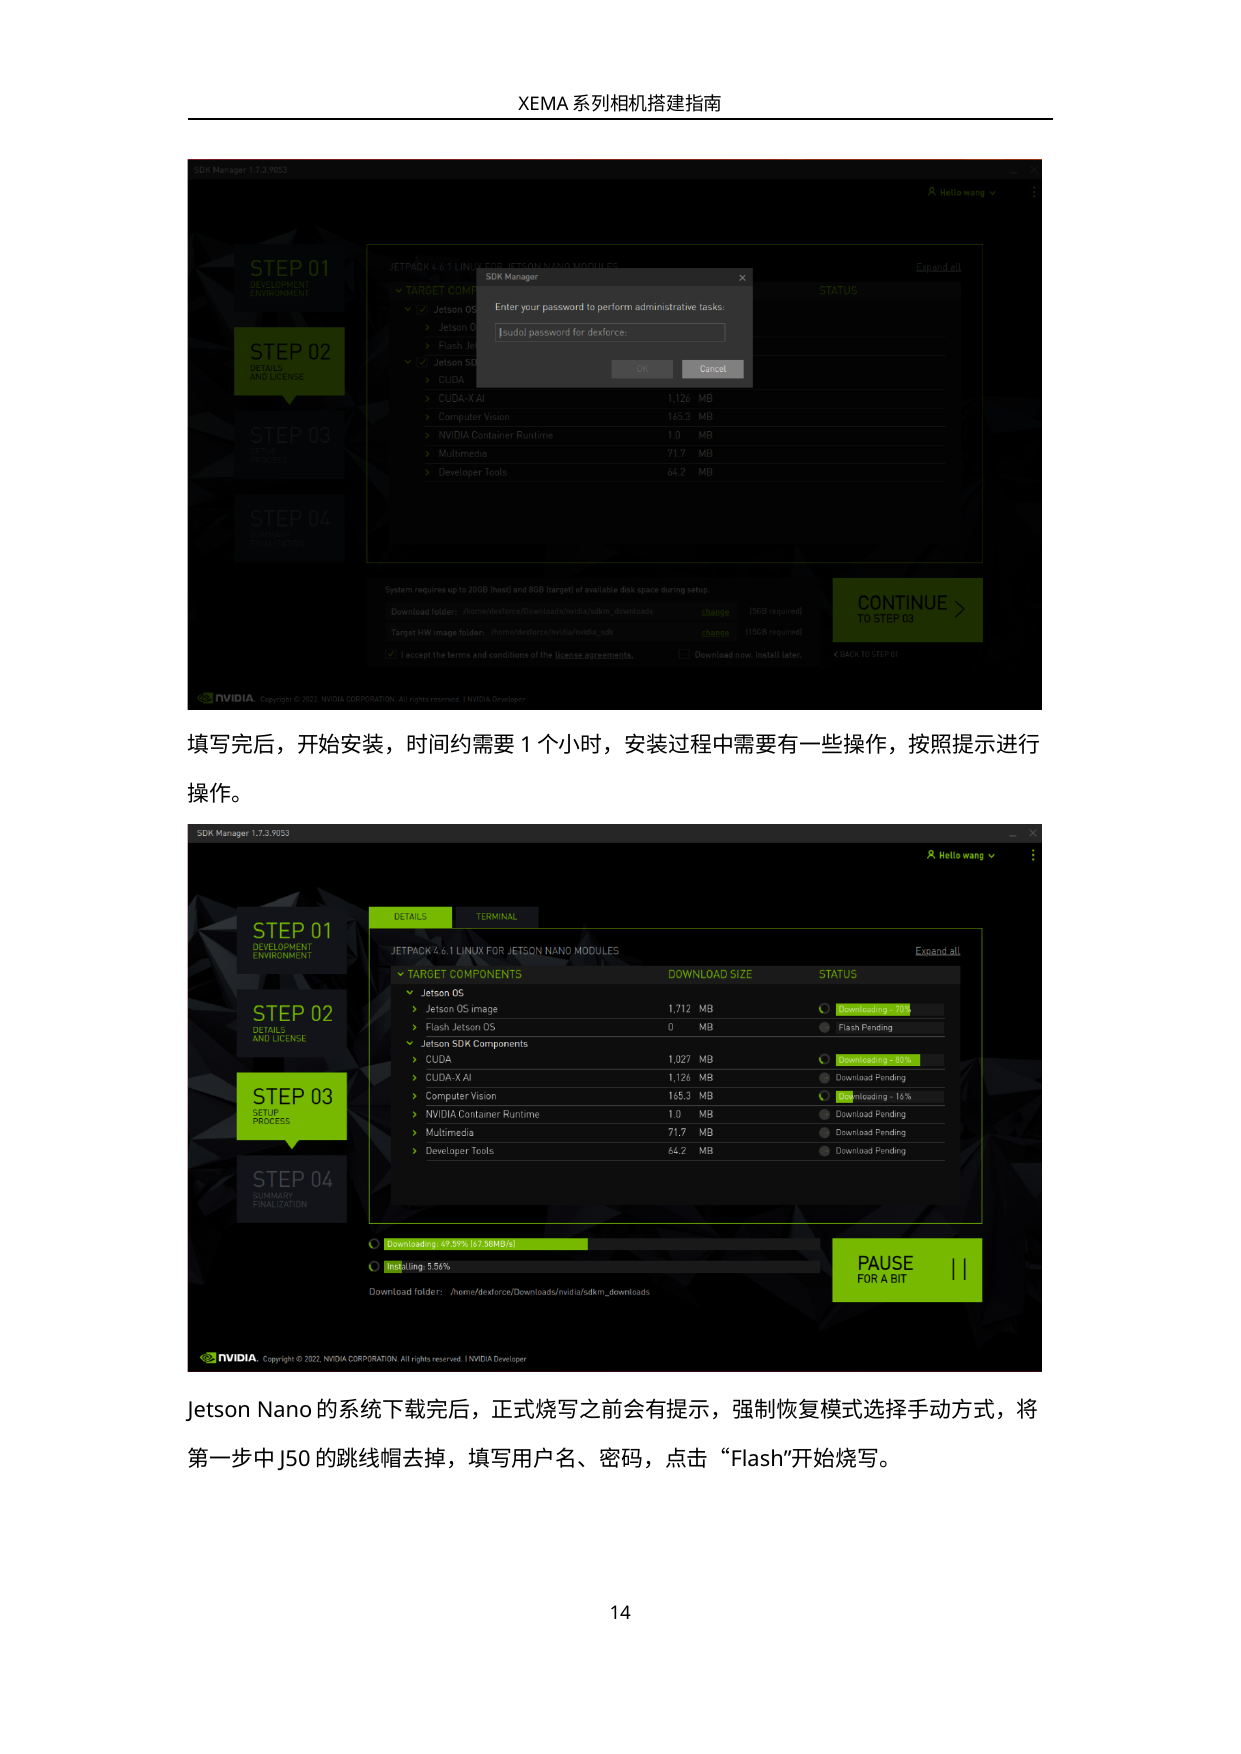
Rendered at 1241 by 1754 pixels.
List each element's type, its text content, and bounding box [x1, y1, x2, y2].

text 填写完后，开始安装，时间约需要1个小时，安装过程中需要有一些操作，按照提示进行操作。 [187, 727, 1053, 808]
text Jetson Nano的系统下载完后，正式烧写之前会有提示，强制恢复模式选择手动方式，将第一步中J50的跳线帽去掉，填写用户名、密码，点击“Flash”开始烧写。 [187, 1392, 1053, 1473]
picture [187, 159, 1042, 710]
picture [187, 824, 1042, 1372]
